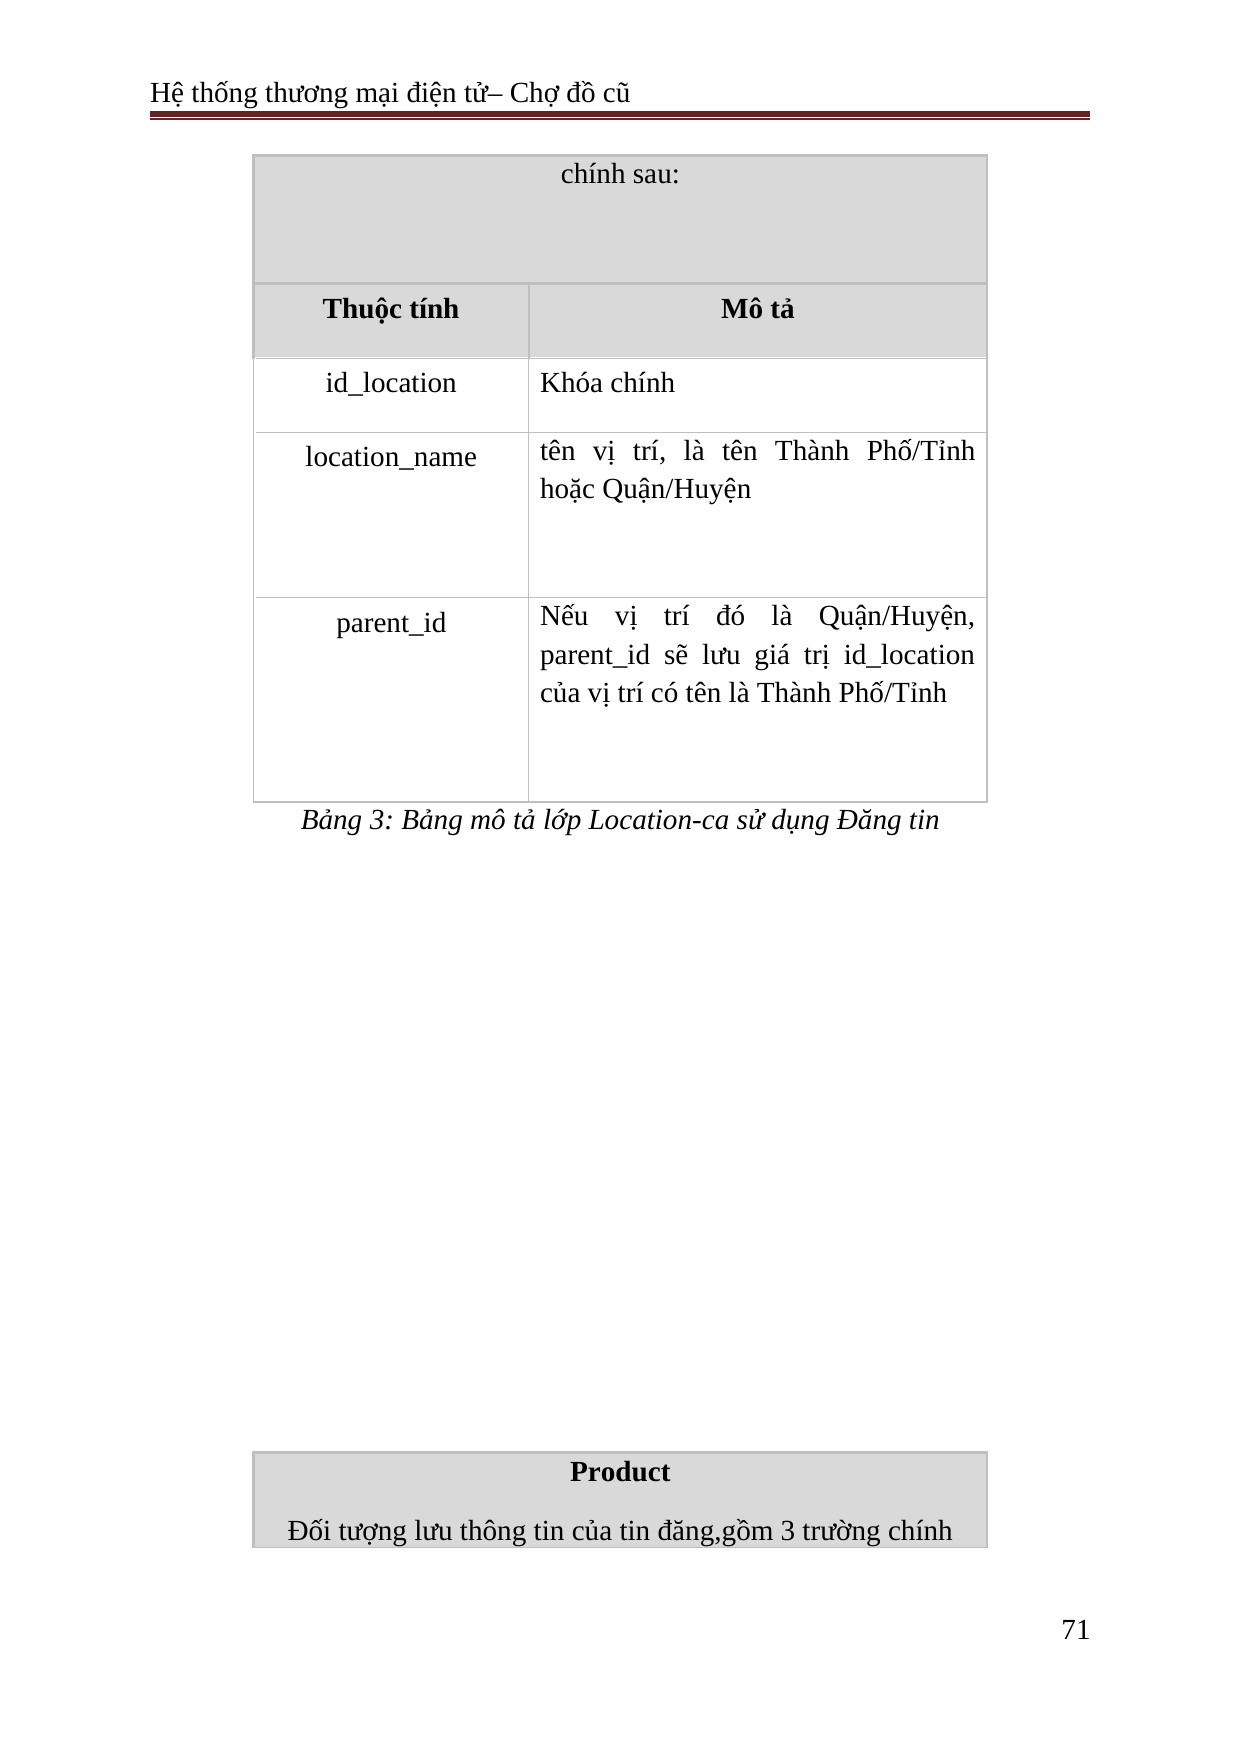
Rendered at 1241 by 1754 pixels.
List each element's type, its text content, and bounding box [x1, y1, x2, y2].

table_cell id_location [254, 359, 528, 431]
text Bảng 3: Bảng mô tả lớp Location-ca sử dụng Đăng tin [150, 802, 1090, 836]
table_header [255, 157, 986, 282]
table_cell tên vị trí, là tên Thành Phố/Tỉnh hoặc Quận/Huyện [529, 433, 986, 597]
table_cell location_name [254, 431, 528, 597]
table_cell parent_id [254, 597, 528, 801]
table_cell Thuộc tính [255, 285, 528, 357]
table_cell Khóa chính [529, 359, 986, 431]
table_cell Nếu vị trí đó là Quận/Huyện, parent_id sẽ lưu giá trị id_location của vị trí có tên là Thành Phố/Tỉnh [529, 598, 986, 801]
table_cell Mô tả [530, 285, 986, 357]
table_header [255, 1454, 986, 1547]
